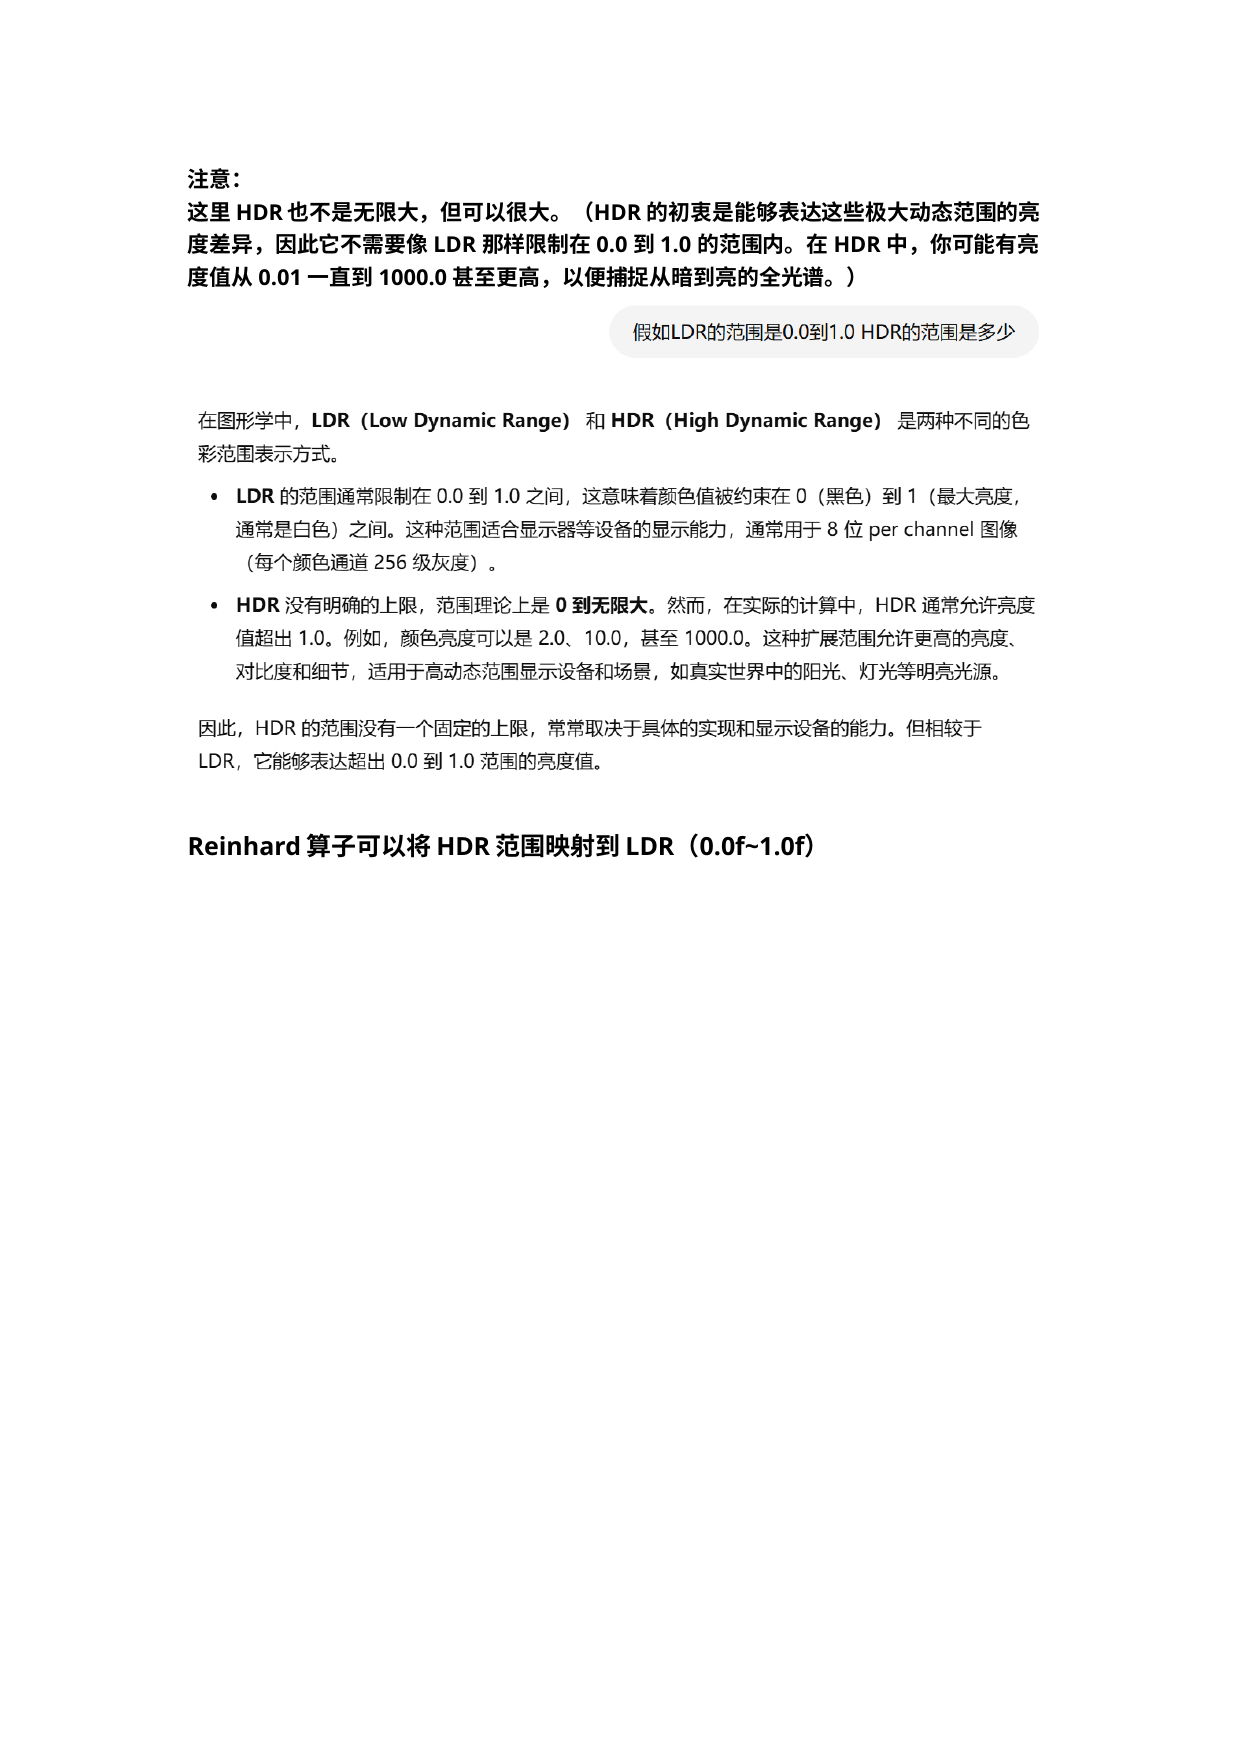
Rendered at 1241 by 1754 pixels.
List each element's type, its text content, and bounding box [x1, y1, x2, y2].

picture [187, 292, 1053, 795]
text 这里HDR也不是无限大，但可以很大。（HDR 的初衷是能够表达这些极大动态范围的亮度差异，因此它不需要像 LDR 那样限制在 0.0 到 1.0 的范围内。在 HDR 中，你可能有亮度值从 0.01 一直到 1000.0 甚至更高，以便捕捉从暗到亮的全光谱。） [187, 194, 1053, 292]
text Reinhard算子可以将HDR范围映射到LDR（0.0f~1.0f） [187, 812, 1053, 877]
text 注意： [187, 162, 1053, 194]
